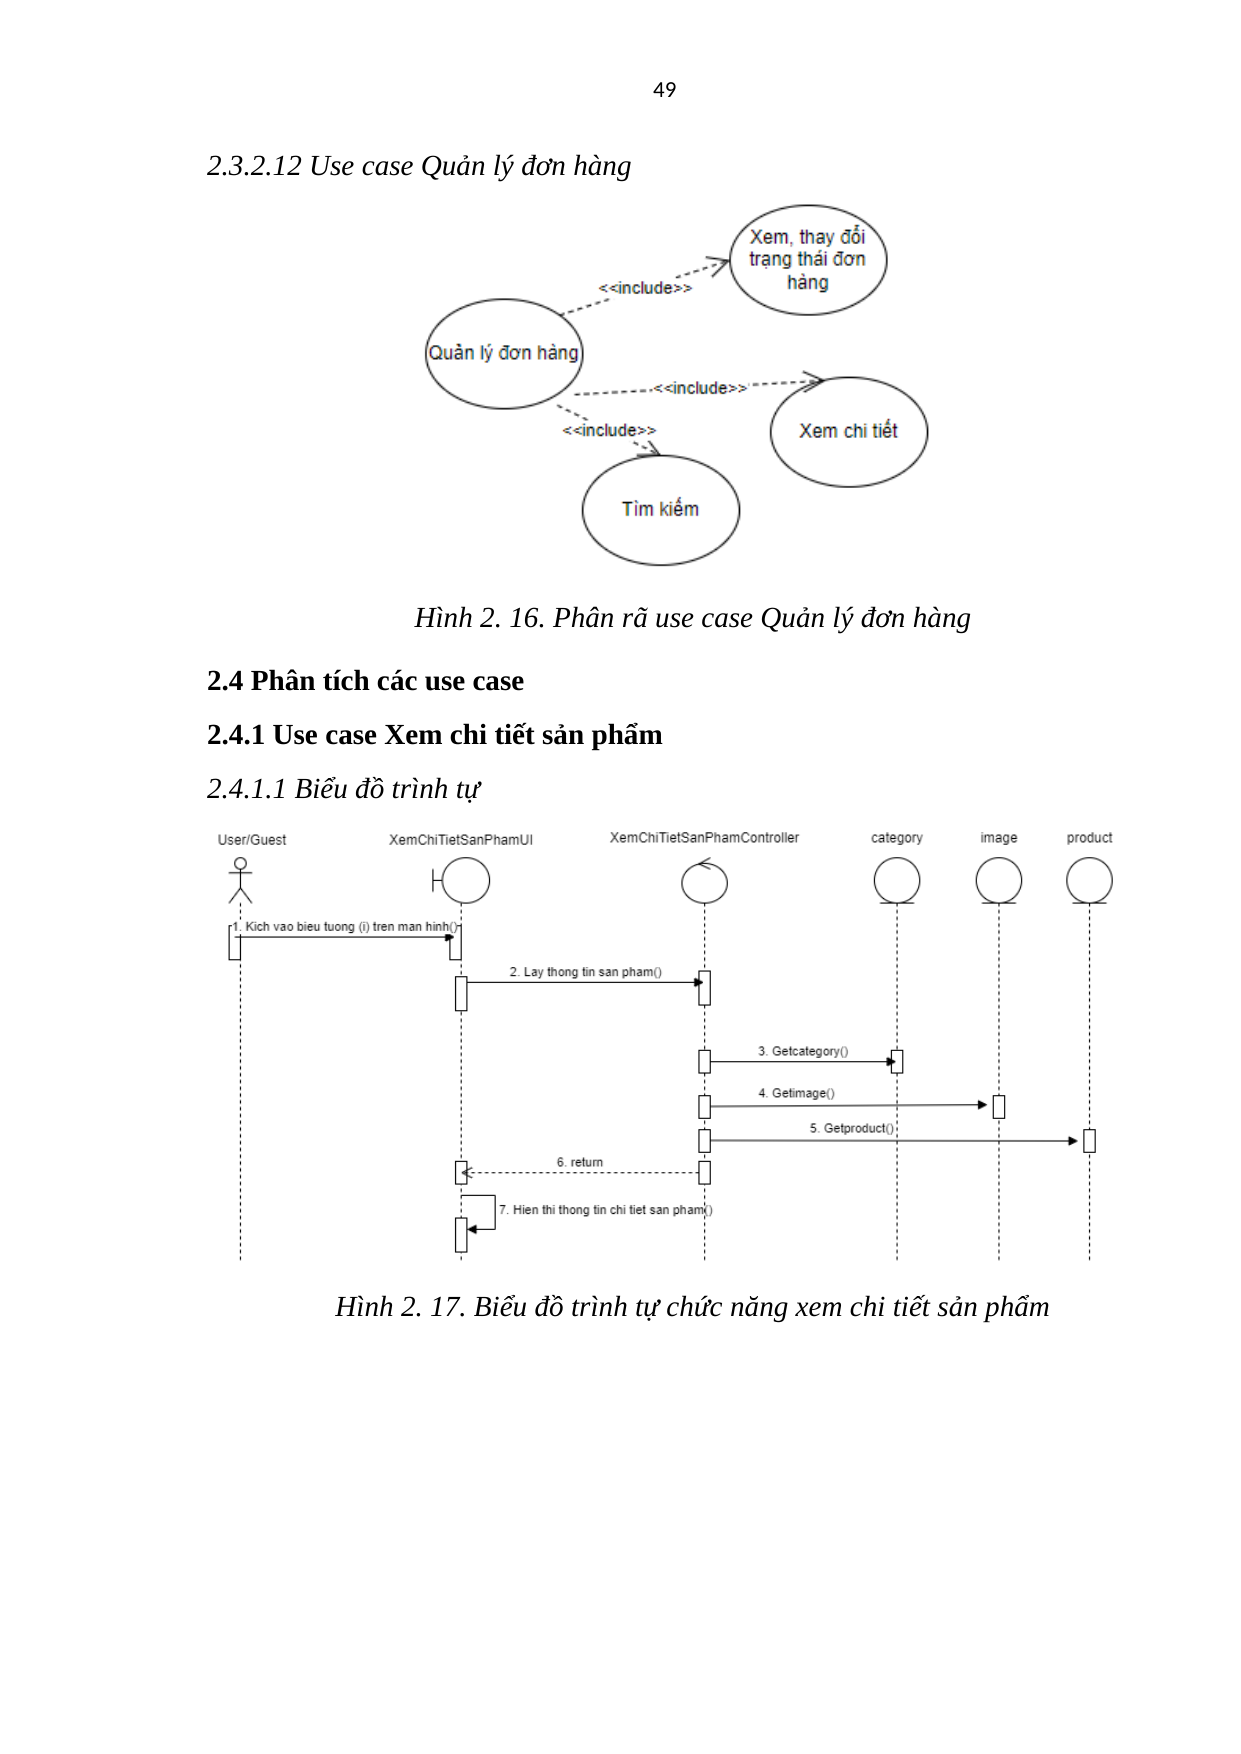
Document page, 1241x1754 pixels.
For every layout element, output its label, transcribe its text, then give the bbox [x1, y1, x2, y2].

text Hình 2. 16. Phân rã use case Quản lý đơn hàng [207, 600, 1122, 633]
picture [206, 821, 1123, 1264]
subtitle 2.4 Phân tích các use case [207, 663, 1122, 696]
subtitle 2.4.1.1 Biểu đồ trình tự [207, 772, 1122, 805]
subtitle 2.3.2.12 Use case Quản lý đơn hàng [207, 148, 1122, 181]
subtitle 2.4.1 Use case Xem chi tiết sản phẩm [207, 717, 1122, 751]
text Hình 2. 17. Biểu đồ trình tự chức năng xem chi tiết sản phẩm [207, 1289, 1122, 1322]
picture [381, 198, 948, 575]
